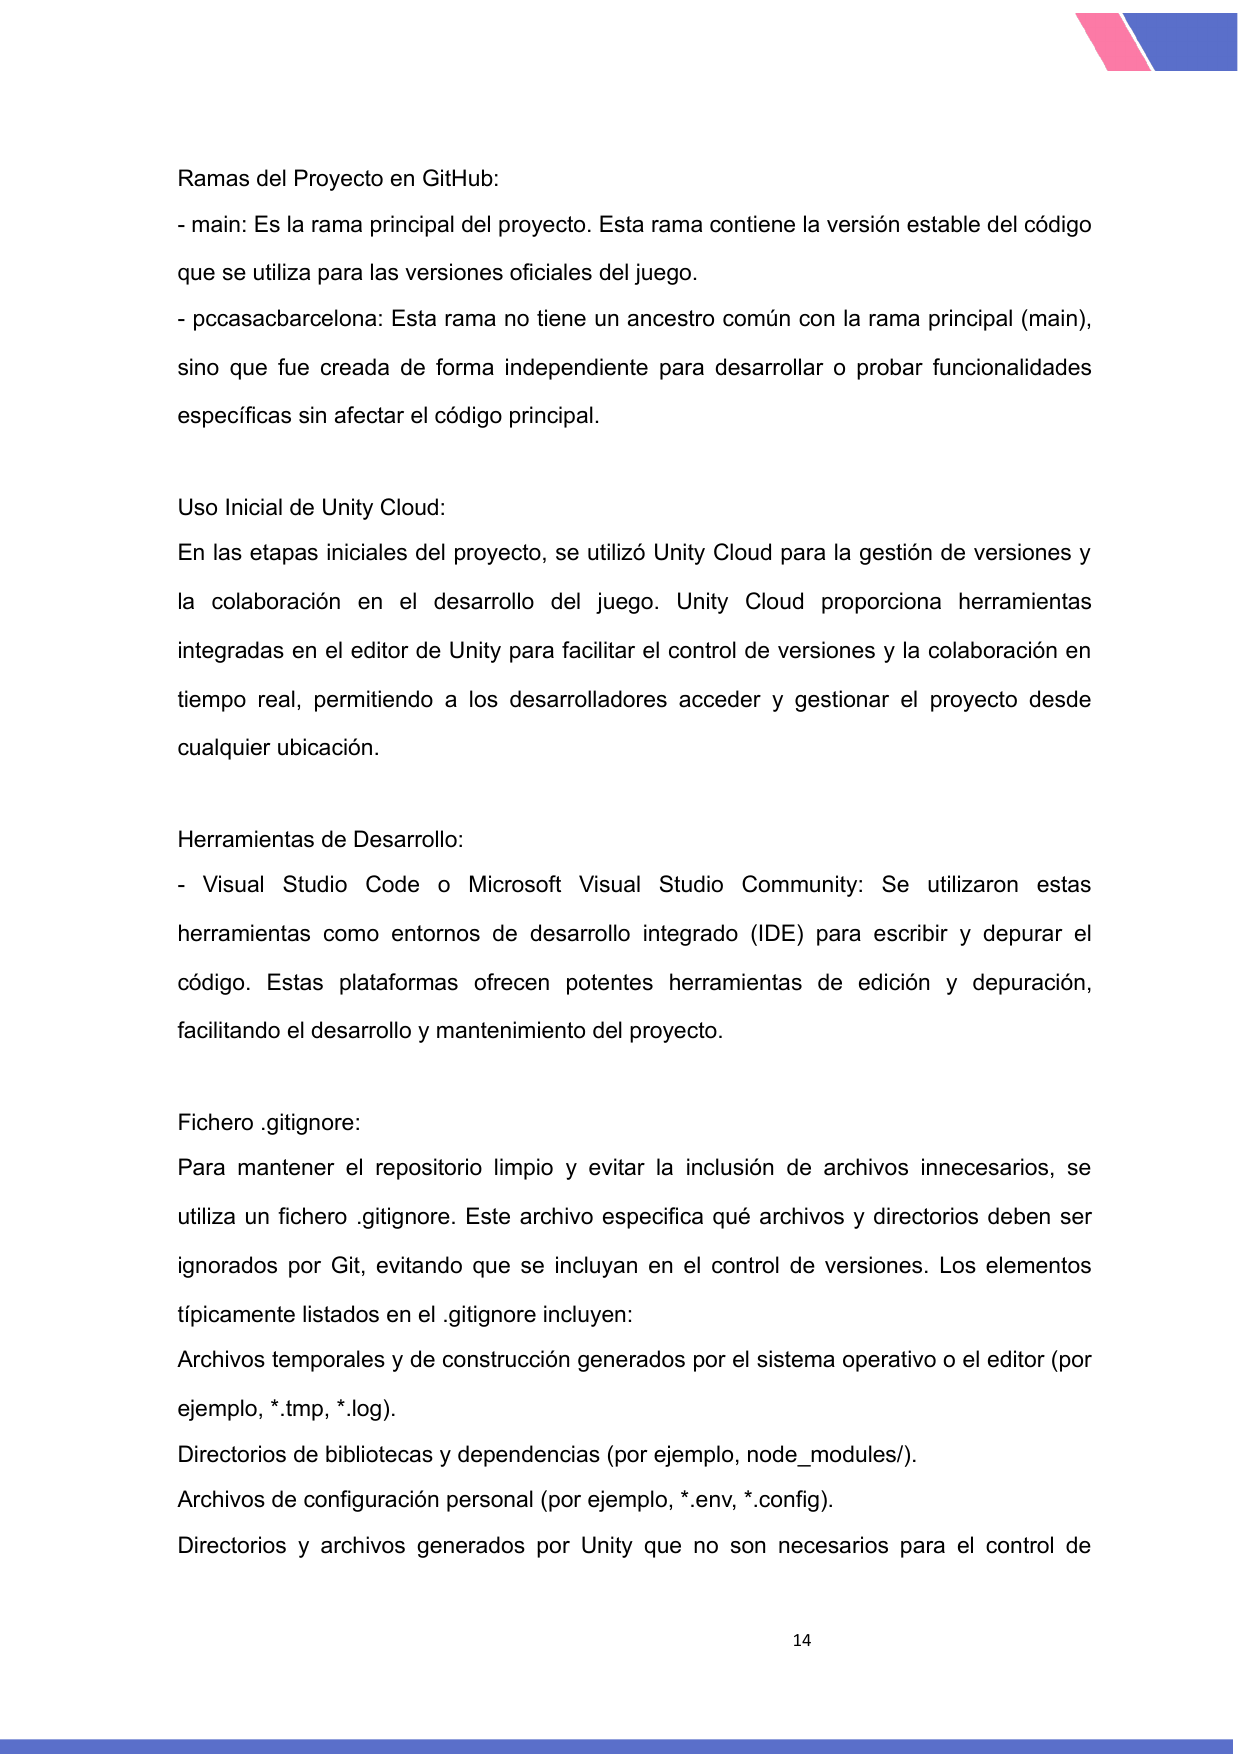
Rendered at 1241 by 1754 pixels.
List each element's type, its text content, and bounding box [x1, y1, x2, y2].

text Fichero .gitignore: [177, 1106, 1093, 1138]
text Uso Inicial de Unity Cloud: [177, 491, 1093, 523]
text En las etapas iniciales del proyecto, se utilizó Unity Cloud para la gestión de versiones y la colaboración en el desarrollo del juego. Unity Cloud proporciona herramientas integradas en el editor de Unity para facilitar el control de versiones y la colaboración en tiempo real, permitiendo a los desarrolladores acceder y gestionar el proyecto desde cualquier ubicación. [177, 536, 1093, 764]
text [177, 1529, 1093, 1561]
text Directorios de bibliotecas y dependencias (por ejemplo, node_modules/). [177, 1438, 1093, 1470]
text Archivos temporales y de construcción generados por el sistema operativo o el editor (por ejemplo, *.tmp, *.log). [177, 1343, 1093, 1424]
picture [0, 0, 1241, 1753]
text Archivos de configuración personal (por ejemplo, *.env, *.config). [177, 1483, 1093, 1516]
text - main: Es la rama principal del proyecto. Esta rama contiene la versión estable del código que se utiliza para las versiones oficiales del juego. [177, 208, 1093, 289]
text Ramas del Proyecto en GitHub: [177, 162, 1093, 194]
text - Visual Studio Code o Microsoft Visual Studio Community: Se utilizaron estas herramientas como entornos de desarrollo integrado (IDE) para escribir y depurar el código. Estas plataformas ofrecen potentes herramientas de edición y depuración, facilitando el desarrollo y mantenimiento del proyecto. [177, 868, 1093, 1047]
text Para mantener el repositorio limpio y evitar la inclusión de archivos innecesarios, se utiliza un fichero .gitignore. Este archivo especifica qué archivos y directorios deben ser ignorados por Git, evitando que se incluyan en el control de versiones. Los elementos típicamente listados en el .gitignore incluyen: [177, 1151, 1093, 1330]
text Herramientas de Desarrollo: [177, 823, 1093, 855]
text - pccasacbarcelona: Esta rama no tiene un ancestro común con la rama principal (main), sino que fue creada de forma independiente para desarrollar o probar funcionalidades específicas sin afectar el código principal. [177, 302, 1093, 432]
